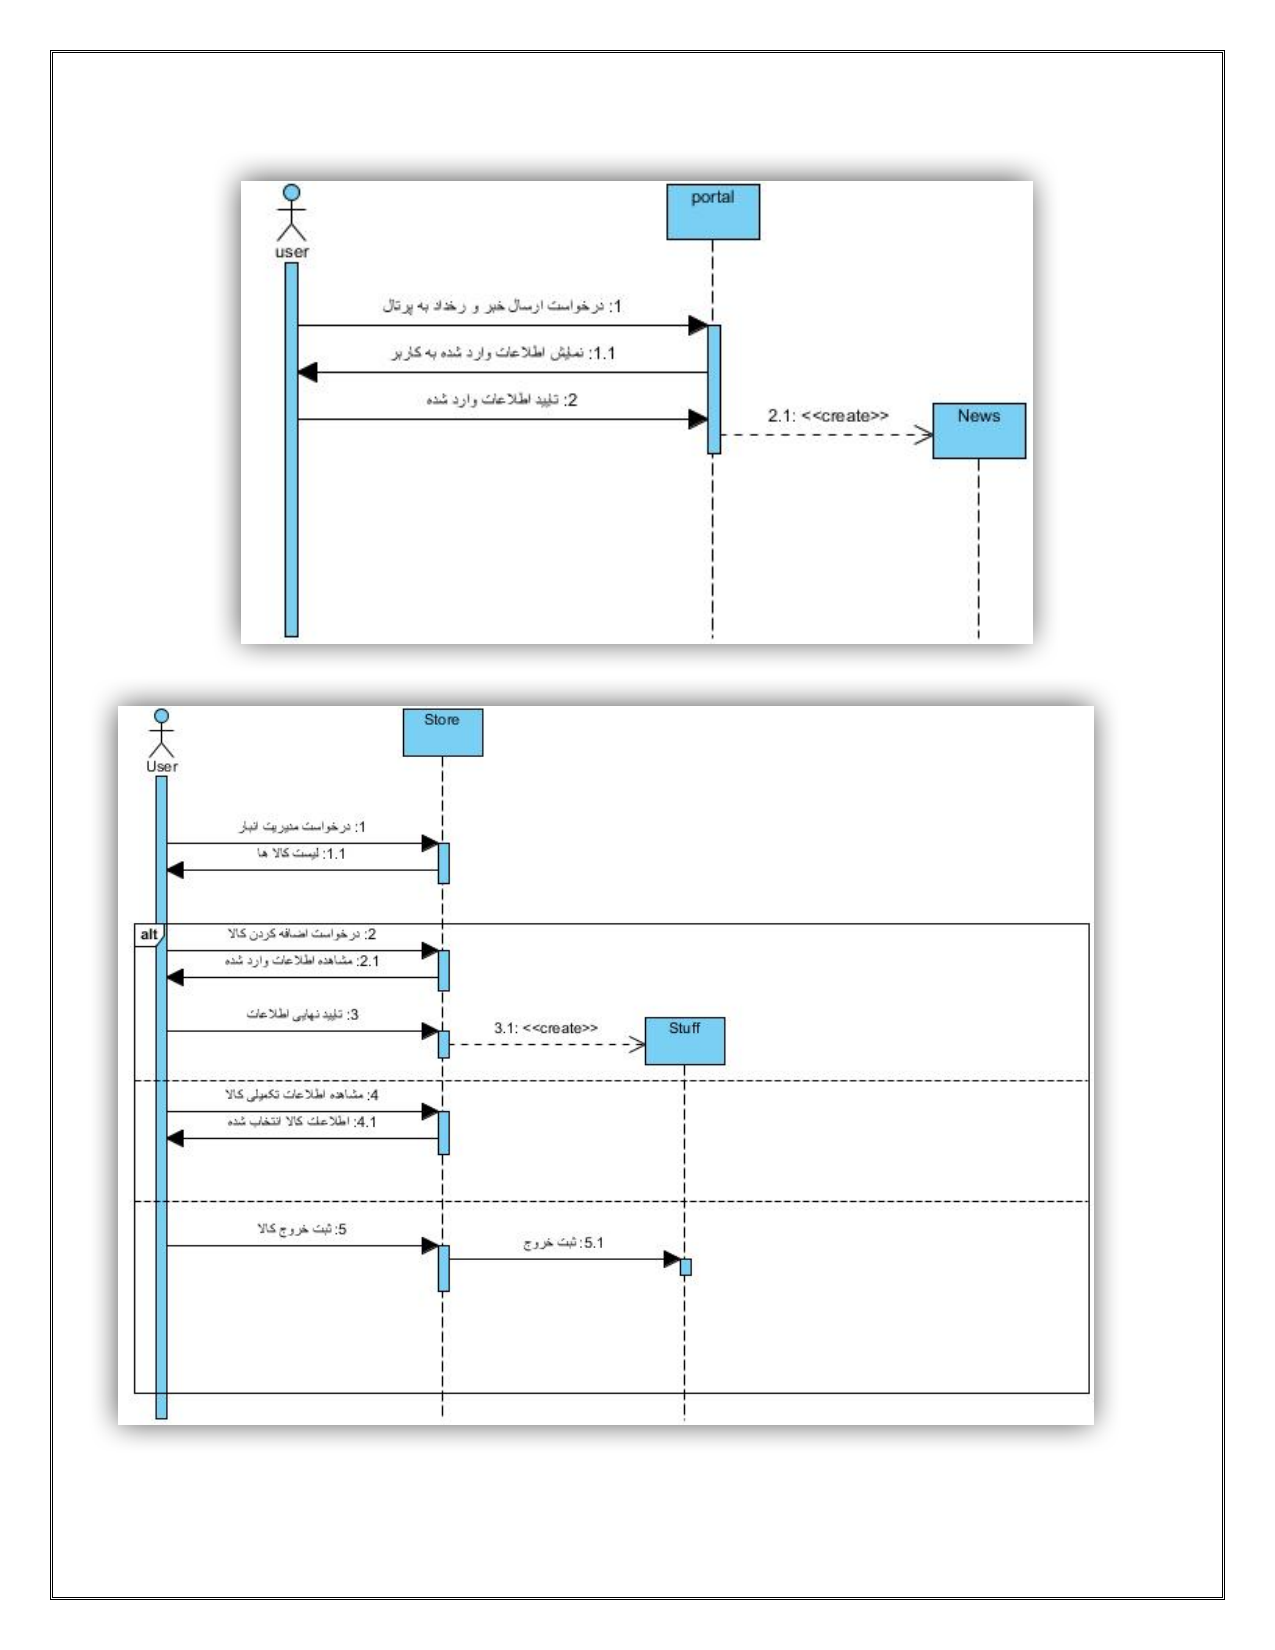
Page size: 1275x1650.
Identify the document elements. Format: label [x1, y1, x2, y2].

picture [241, 181, 1033, 644]
picture [118, 706, 1094, 1425]
